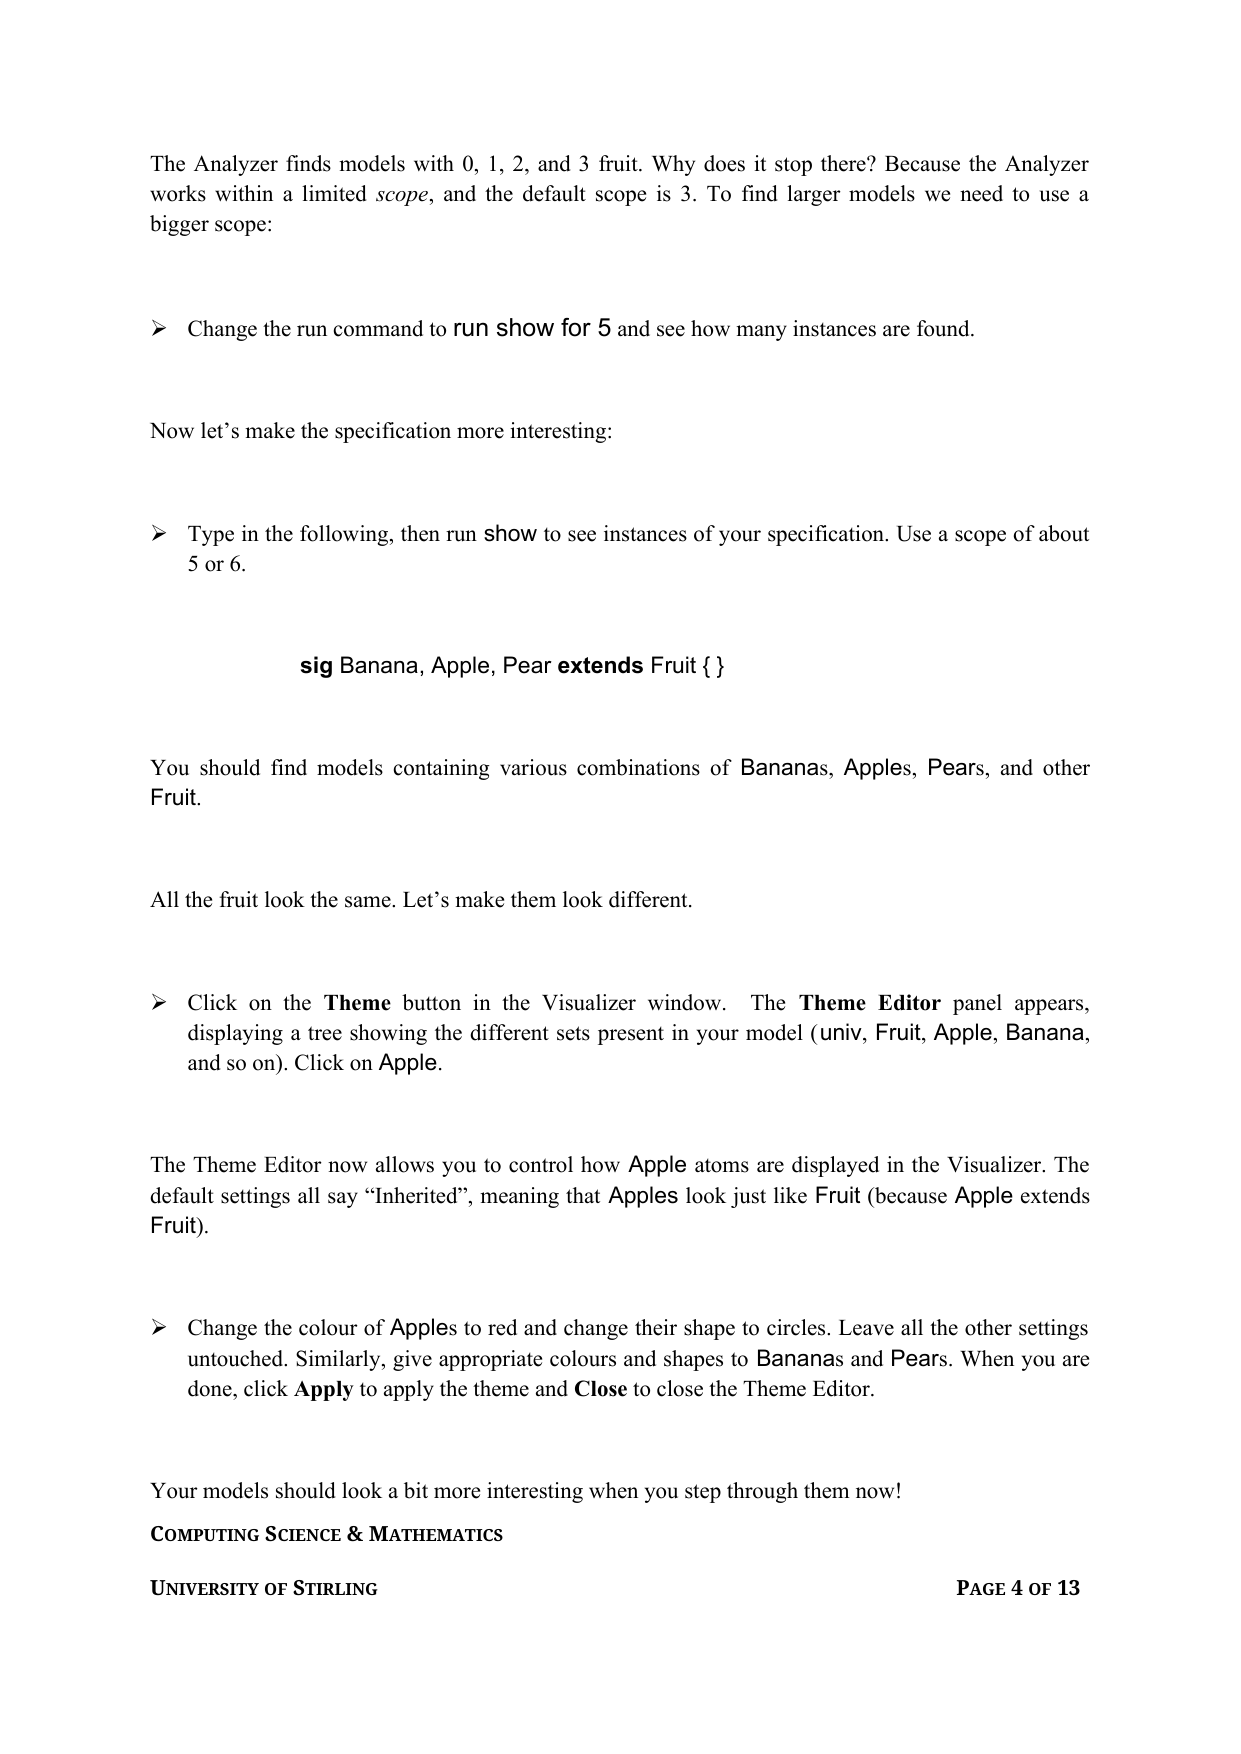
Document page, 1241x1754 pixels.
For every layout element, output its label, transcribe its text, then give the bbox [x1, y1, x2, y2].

text All the fruit look the same. Let’s make them look different. [150, 887, 1090, 913]
text The Analyzer finds models with 0, 1, 2, and 3 fruit. Why does it stop there? Because the Analyzer works within a limited scope, and the default scope is 3. To find larger models we need to use a bigger scope: [150, 150, 1090, 237]
text sig Banana, Apple, Pear extends Fruit { } [300, 652, 1090, 678]
text Now let’s make the specification more interesting: [150, 417, 1090, 444]
list Click on the Theme button in the Visualizer window. The Theme Editor panel appears, displaying a tree showing the different sets present in your model (univ, Fruit, Apple, Banana, and so on). Click on Apple. [150, 989, 1090, 1076]
text The Theme Editor now allows you to control how Apple atoms are displayed in the Visualizer. The default settings all say “Inherited”, meaning that Apples look just like Fruit (because Apple extends Fruit). [150, 1151, 1090, 1238]
list Change the run command to run show for 5 and see how many instances are found. [150, 312, 1090, 341]
text Your models should look a bit more interesting when you step through them now! [150, 1477, 1090, 1503]
list Type in the following, then run show to see instances of your specification. Use a scope of about 5 or 6. [150, 519, 1090, 576]
text You should find models containing various combinations of Bananas, Apples, Pears, and other Fruit. [150, 754, 1090, 811]
list Change the colour of Apples to red and change their shape to circles. Leave all the other settings untouched. Similarly, give appropriate colours and shapes to Bananas and Pears. When you are done, click Apply to apply the theme and Close to close the Theme Editor. [150, 1314, 1090, 1401]
